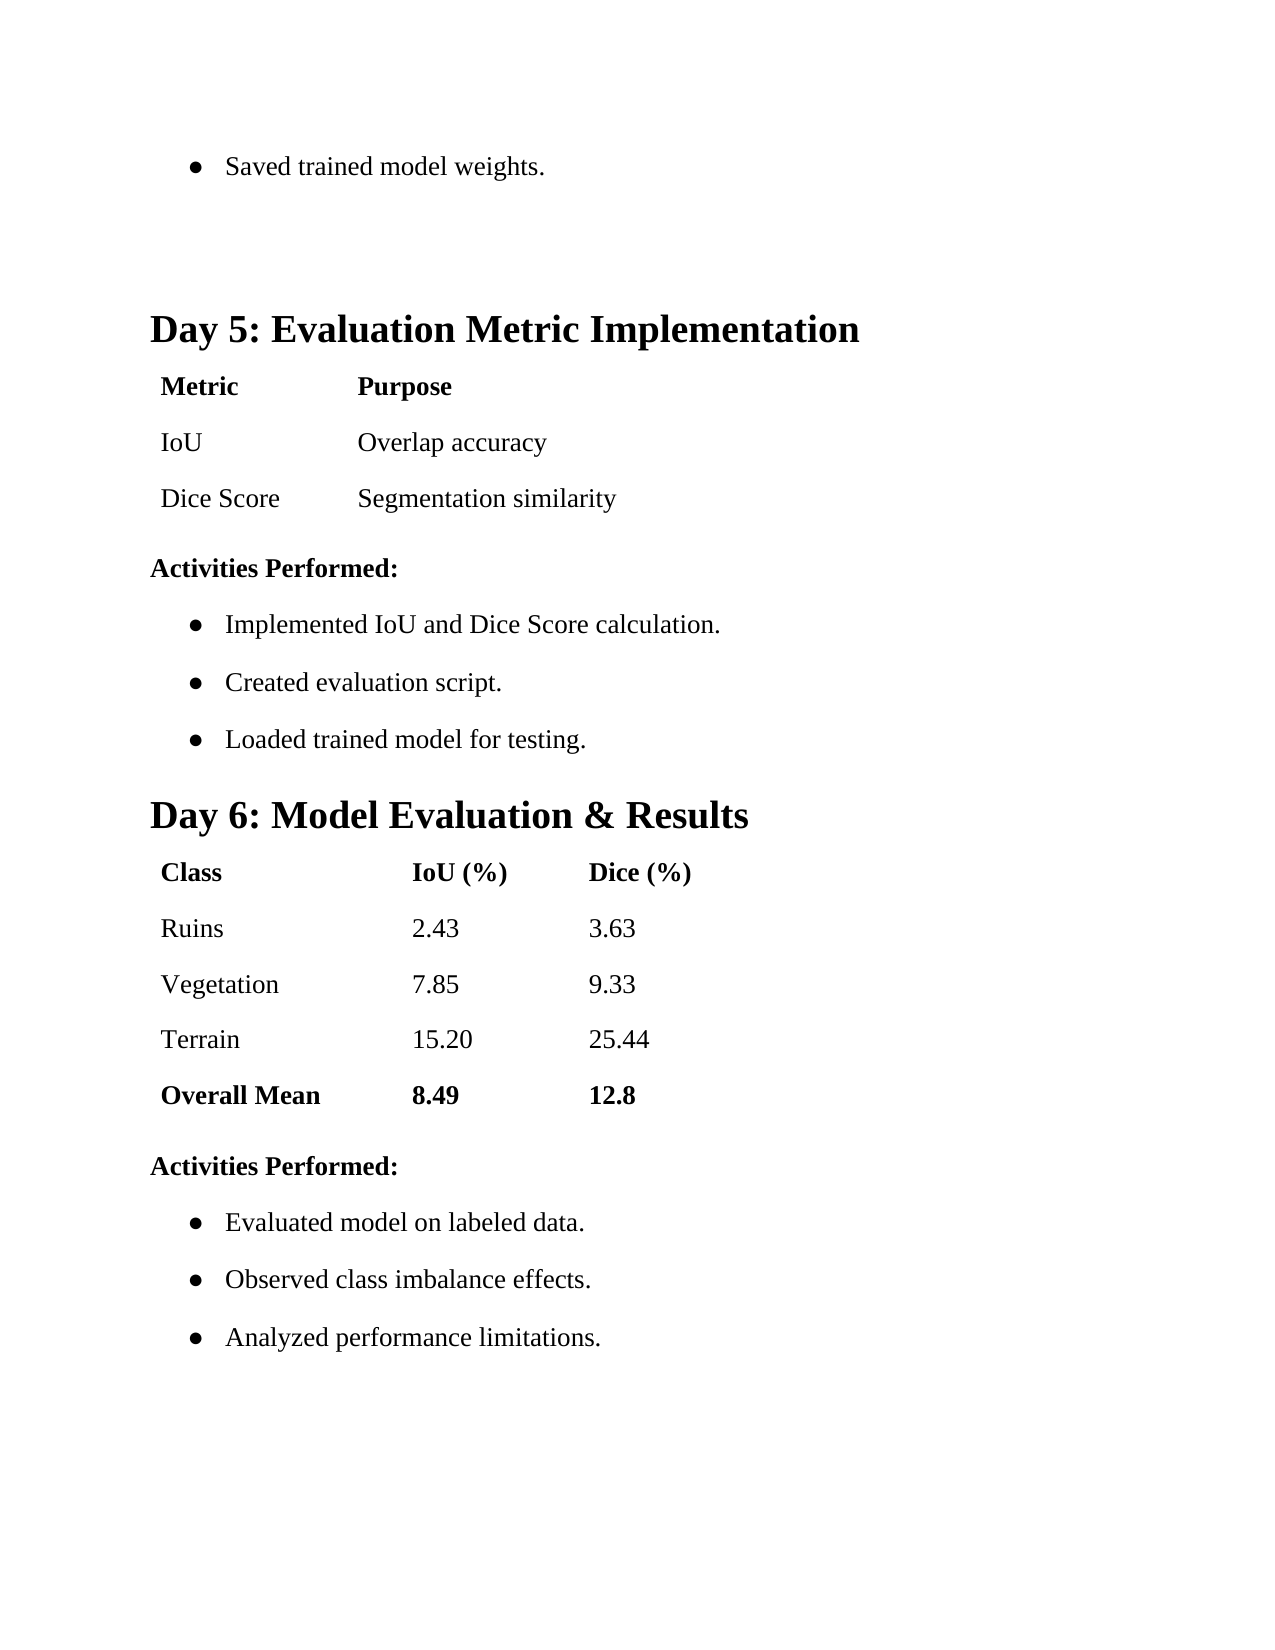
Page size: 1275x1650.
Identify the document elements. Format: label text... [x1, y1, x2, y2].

text Activities Performed: [150, 552, 1125, 583]
table_cell 12.8 [578, 1069, 1273, 1125]
table_cell Vegetation [150, 958, 401, 1013]
list Observed class imbalance effects. [187, 1263, 1125, 1321]
list Saved trained model weights. [187, 150, 1125, 207]
list Analyzed performance limitations. [187, 1321, 1125, 1378]
subtitle Day 6: Model Evaluation & Results [150, 792, 1125, 837]
list Created evaluation script. [187, 666, 1125, 723]
table_cell IoU [150, 415, 347, 471]
table_cell Terrain [150, 1013, 401, 1069]
table_cell 15.20 [401, 1013, 578, 1069]
subtitle Day 5: Evaluation Metric Implementation [150, 306, 1125, 351]
table_cell 3.63 [578, 902, 1273, 957]
list Implemented IoU and Dice Score calculation. [187, 608, 1125, 666]
list Evaluated model on labeled data. [187, 1206, 1125, 1263]
table_cell Overlap accuracy [347, 415, 1273, 471]
table_cell Dice Score [150, 471, 347, 527]
table_header Dice (%) [578, 846, 1273, 902]
table_header Purpose [347, 360, 1273, 415]
list Loaded trained model for testing. [187, 723, 1125, 754]
table_cell 7.85 [401, 958, 578, 1013]
table_cell 8.49 [401, 1069, 578, 1125]
table_header Metric [150, 360, 347, 415]
table_cell 25.44 [578, 1013, 1273, 1069]
table_cell 2.43 [401, 902, 578, 957]
table_header IoU (%) [401, 846, 578, 902]
table_header Class [150, 846, 401, 902]
table_cell 9.33 [578, 958, 1273, 1013]
table_cell Ruins [150, 902, 401, 957]
table_cell Segmentation similarity [347, 471, 1273, 527]
text Activities Performed: [150, 1150, 1125, 1181]
table_cell Overall Mean [150, 1069, 401, 1125]
